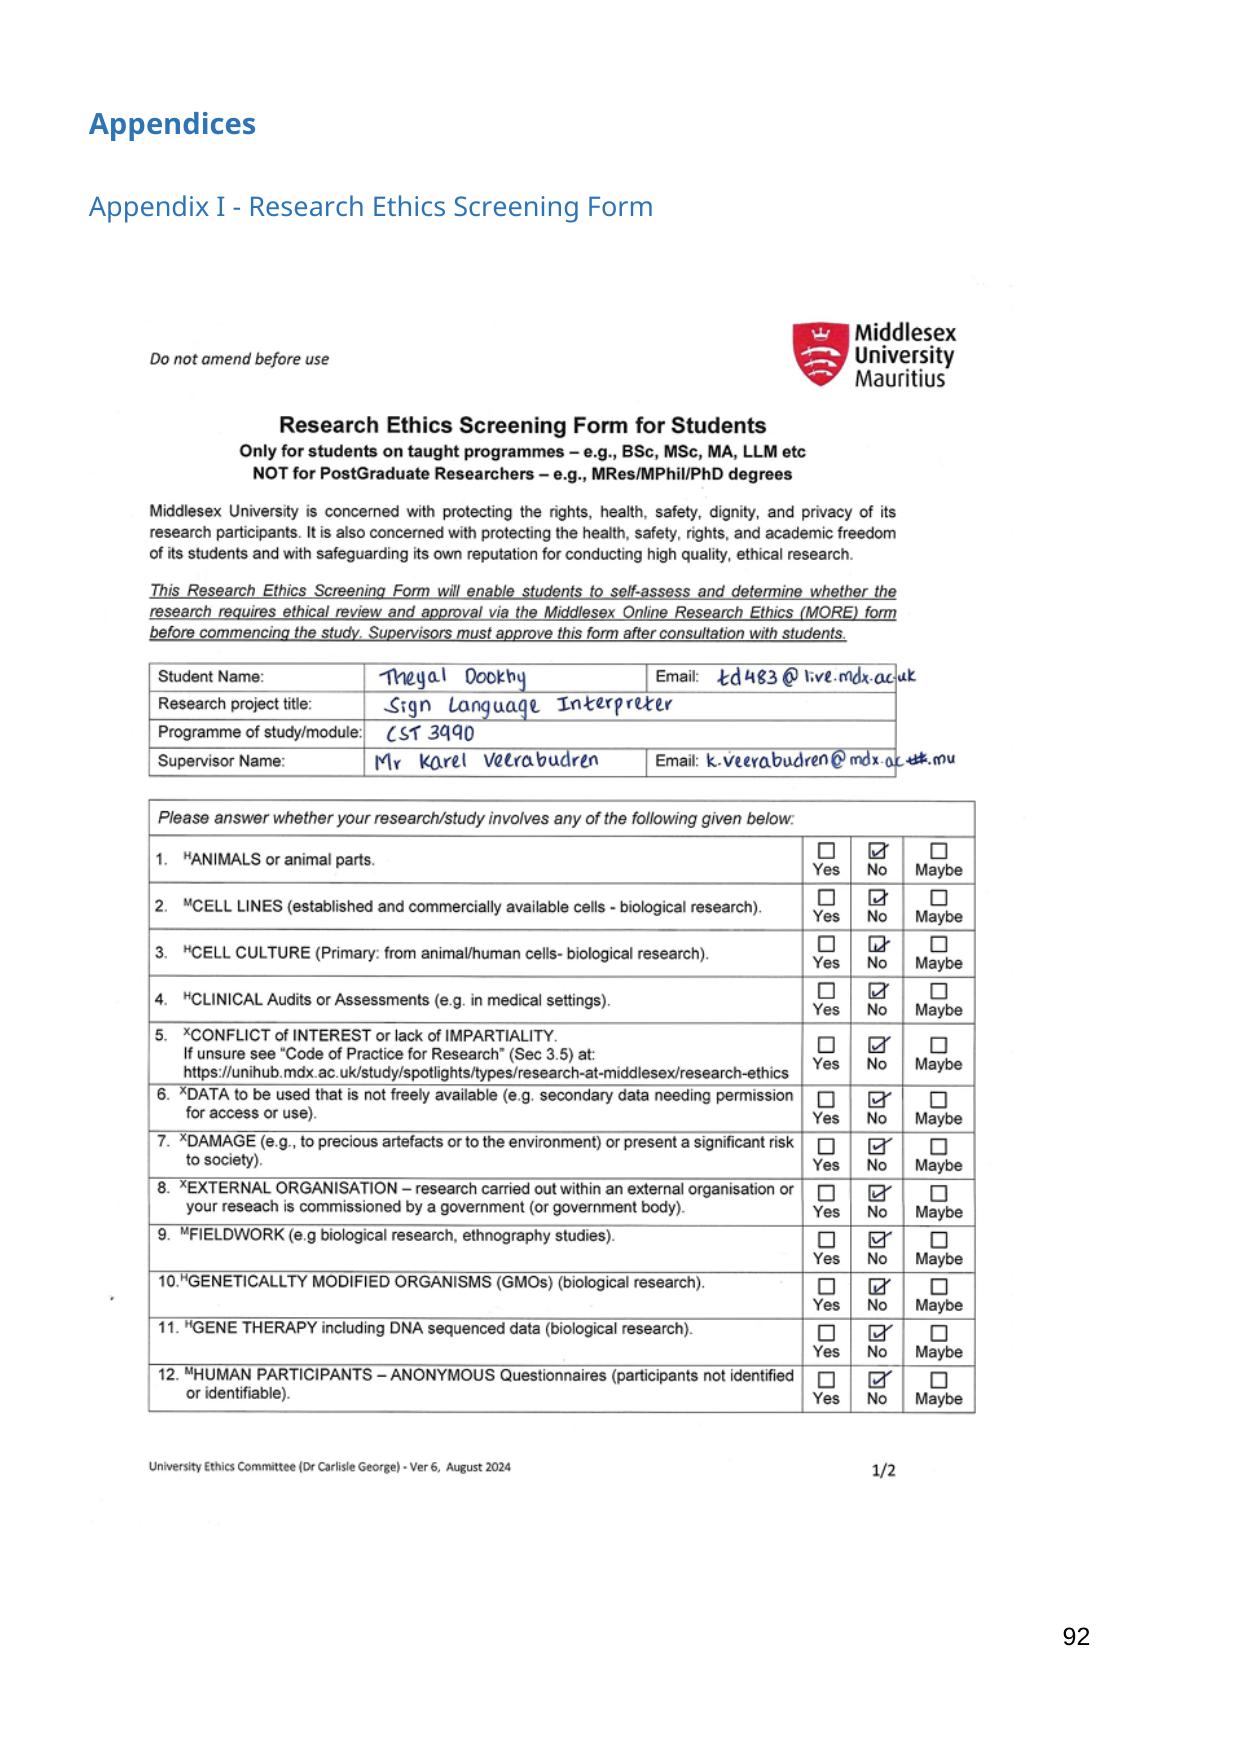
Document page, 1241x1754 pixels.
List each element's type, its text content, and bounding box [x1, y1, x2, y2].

subtitle Appendix I - Research Ethics Screening Form [89, 188, 1090, 225]
subtitle Appendices [89, 103, 1090, 143]
picture [88, 270, 1029, 1531]
